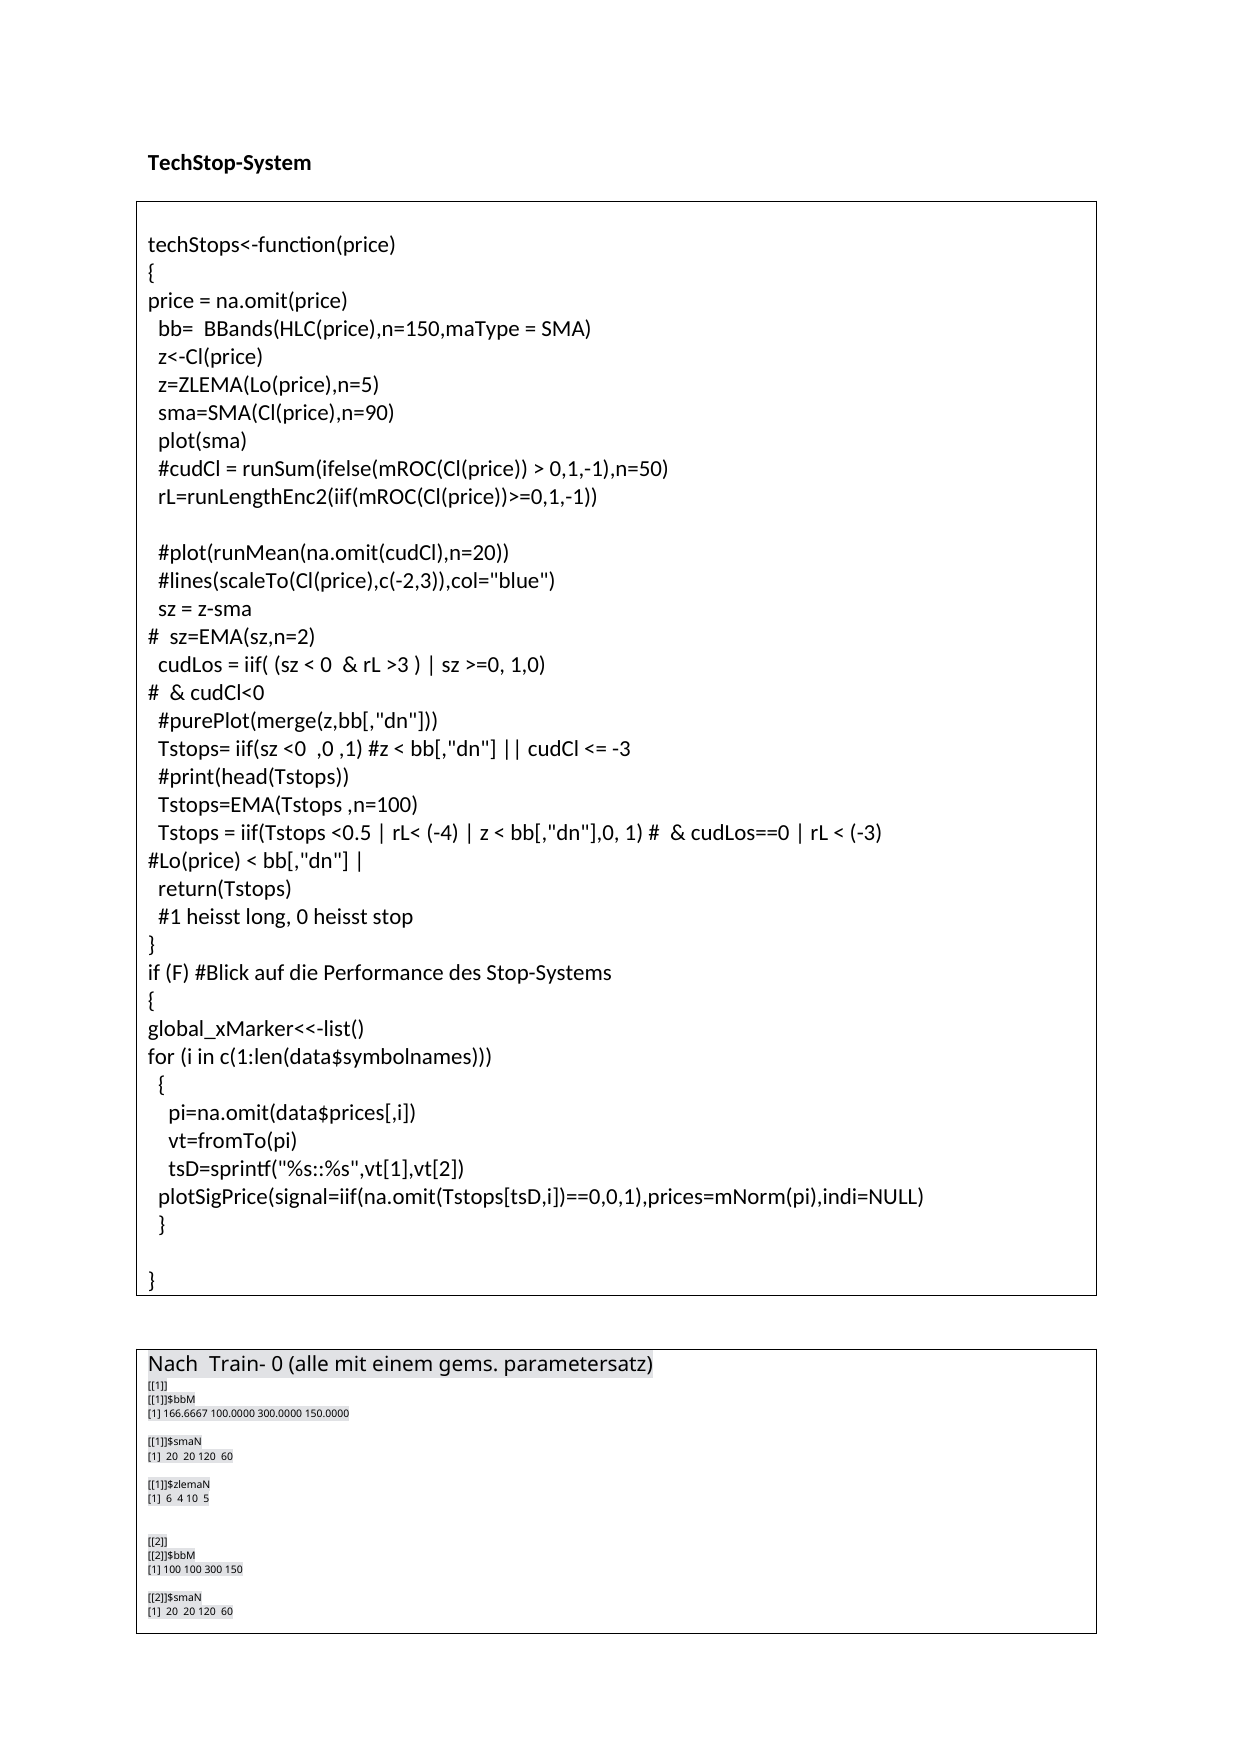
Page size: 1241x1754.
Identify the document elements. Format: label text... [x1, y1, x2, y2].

text TechStop-System [148, 148, 1093, 176]
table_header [137, 1350, 1096, 1633]
table_header techStops<-function(price) { price = na.omit(price) bb= BBands(HLC(price),n=150,maType = SMA) z<-Cl(price) z=ZLEMA(Lo(price),n=5) sma=SMA(Cl(price),n=90) plot(sma) #cudCl = runSum(ifelse(mROC(Cl(price)) > 0,1,-1),n=50) rL=runLengthEnc2(iif(mROC(Cl(price))>=0,1,-1)) #plot(runMean(na.omit(cudCl),n=20)) #lines(scaleTo(Cl(price),c(-2,3)),col="blue") sz = z-sma # sz=EMA(sz,n=2) cudLos = iif( (sz < 0 & rL >3 ) | sz >=0, 1,0) # & cudCl<0 #purePlot(merge(z,bb[,"dn"])) Tstops= iif(sz <0 ,0 ,1) #z < bb[,"dn"] || cudCl <= -3 #print(head(Tstops)) Tstops=EMA(Tstops ,n=100) Tstops = iif(Tstops <0.5 | rL< (-4) | z < bb[,"dn"],0, 1) # & cudLos==0 | rL < (-3) #Lo(price) < bb[,"dn"] | return(Tstops) #1 heisst long, 0 heisst stop } if (F) #Blick auf die Performance des Stop-Systems { global_xMarker<<-list() for (i in c(1:len(data$symbolnames))) { pi=na.omit(data$prices[,i]) vt=fromTo(pi) tsD=sprintf("%s::%s",vt[1],vt[2]) plotSigPrice(signal=iif(na.omit(Tstops[tsD,i])==0,0,1),prices=mNorm(pi),indi=NULL) } } [137, 202, 1096, 1294]
